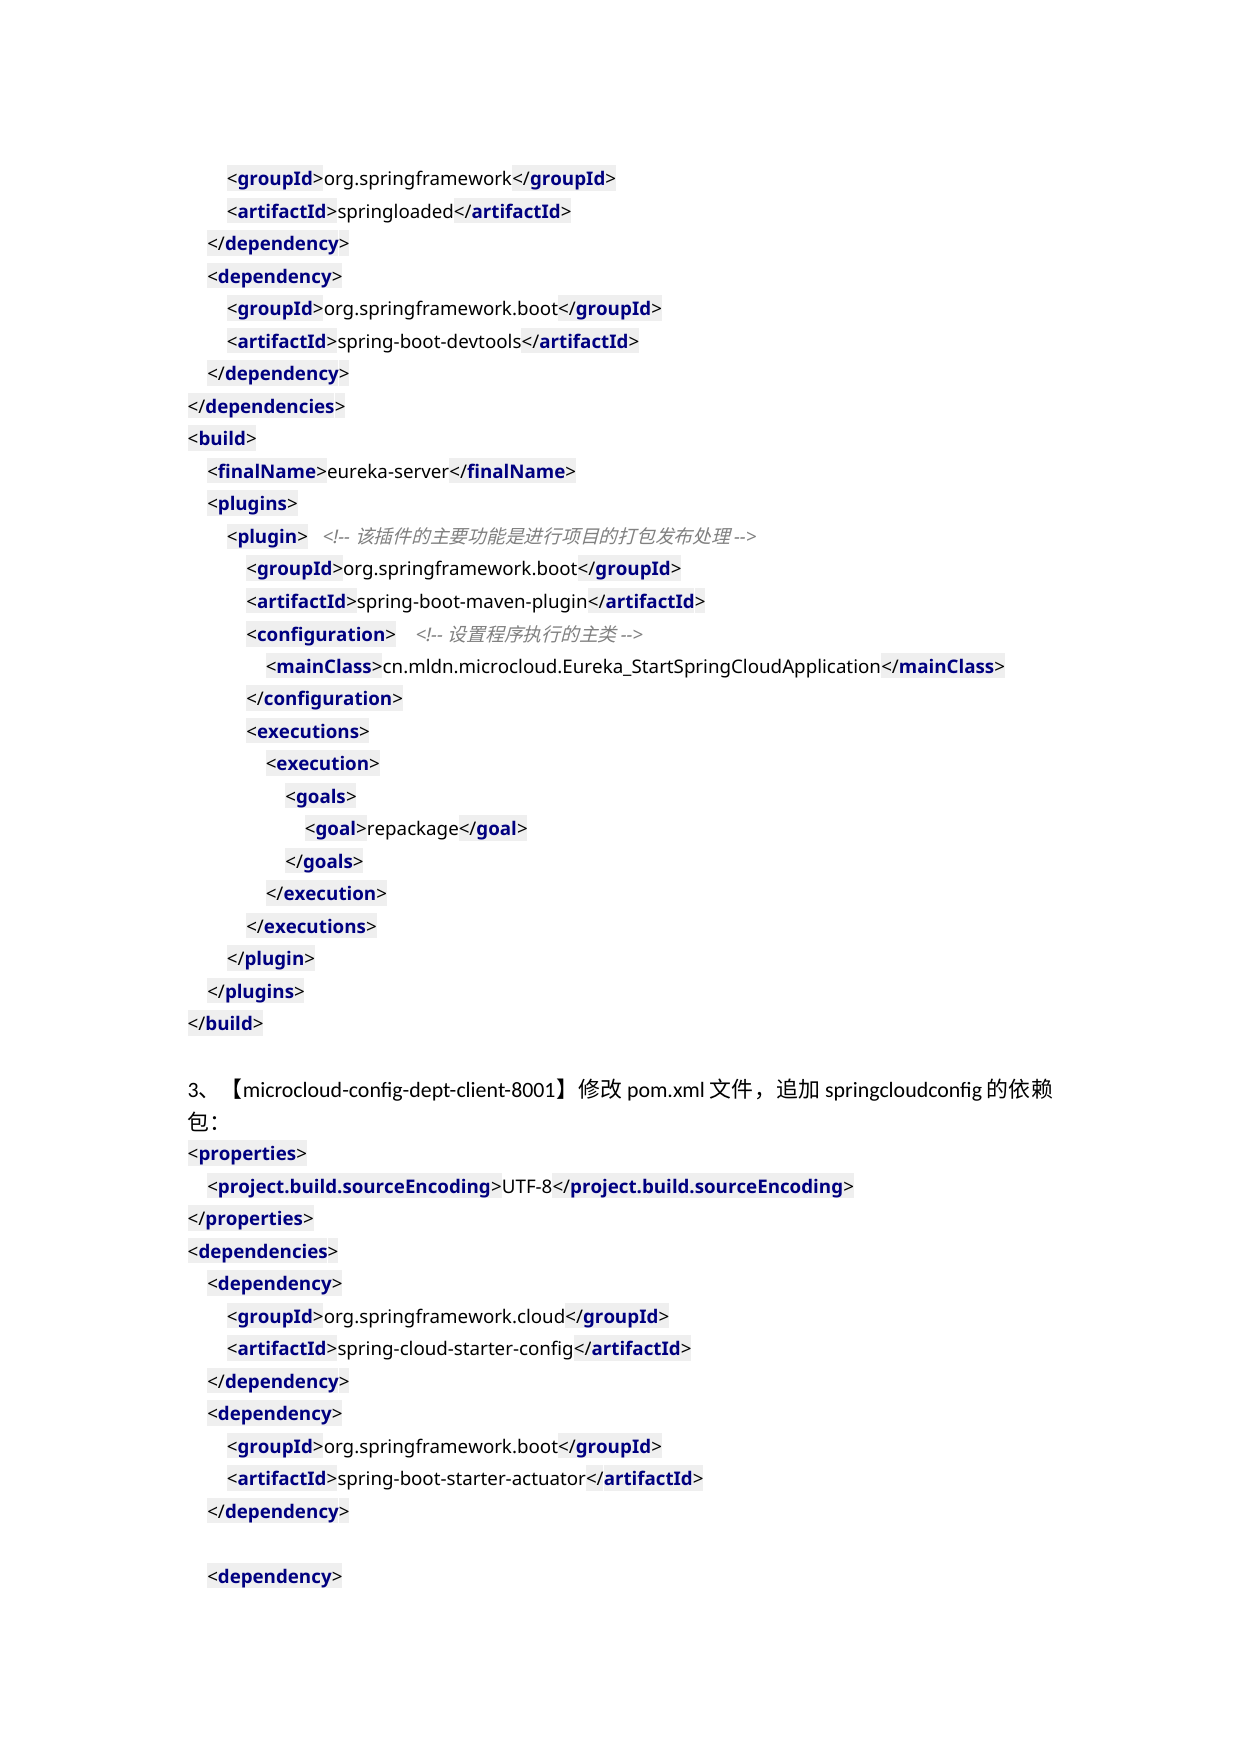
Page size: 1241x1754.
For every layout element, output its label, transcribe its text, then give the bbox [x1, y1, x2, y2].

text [187, 1137, 1053, 1592]
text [187, 162, 1053, 1039]
list 【microcloud-config-dept-client-8001】修改pom.xml文件，追加springcloudconfig的依赖包： [187, 1072, 1053, 1137]
